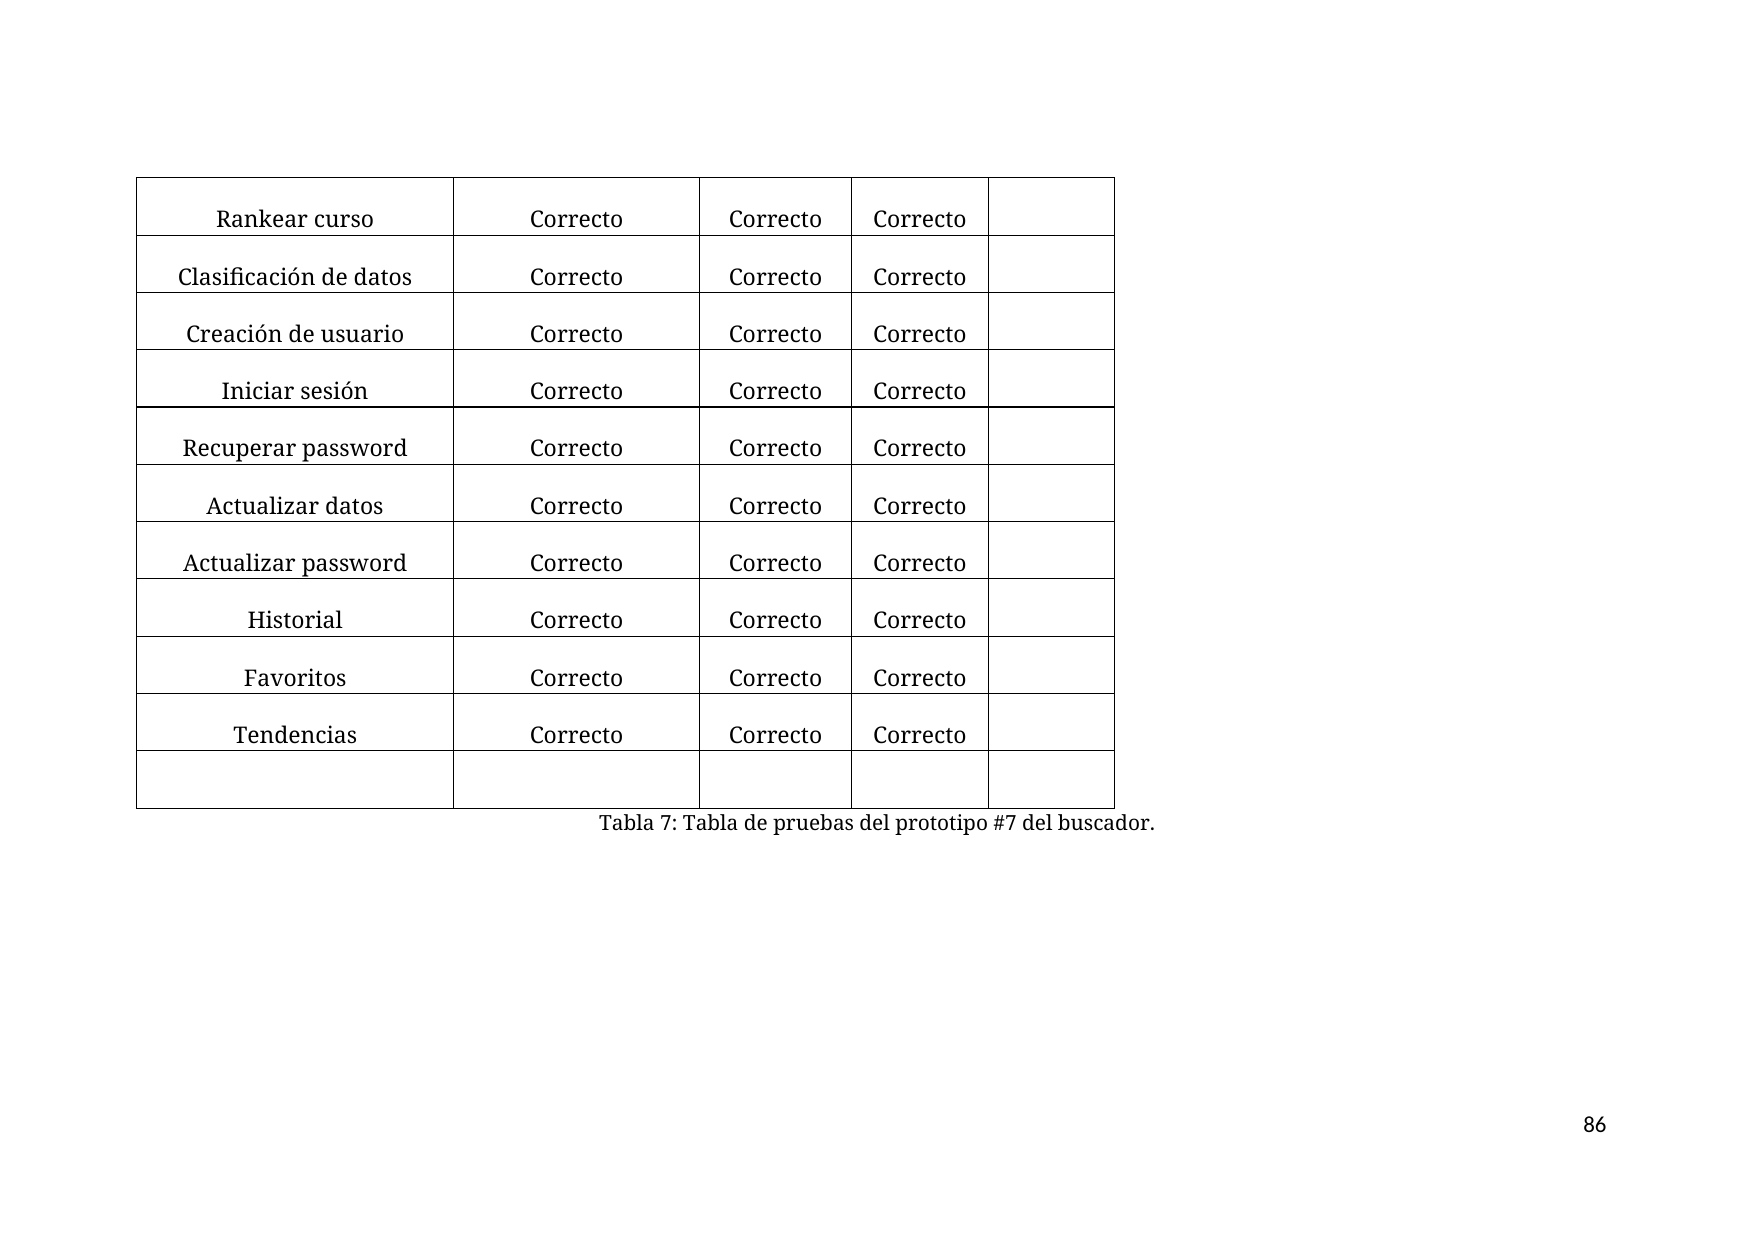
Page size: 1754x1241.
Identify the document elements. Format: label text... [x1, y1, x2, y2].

table_cell Correcto [700, 293, 851, 349]
table_cell Correcto [700, 178, 851, 234]
table_cell [989, 579, 1114, 636]
table_cell Correcto [454, 236, 699, 292]
table_cell Correcto [454, 178, 699, 234]
table_cell [989, 293, 1114, 349]
table_cell [989, 178, 1114, 234]
table_cell Clasificación de datos [137, 236, 453, 292]
table_cell [989, 236, 1114, 292]
table_cell Correcto [700, 694, 851, 750]
table_cell Iniciar sesión [137, 350, 453, 406]
table_cell Recuperar password [137, 408, 453, 464]
table_cell [700, 751, 851, 807]
table_cell [989, 350, 1114, 406]
table_cell Correcto [852, 637, 988, 693]
table_cell Correcto [700, 637, 851, 693]
table_cell Correcto [700, 465, 851, 521]
table_cell [989, 465, 1114, 521]
table_cell Correcto [454, 694, 699, 750]
table_cell Correcto [852, 178, 988, 234]
text Tabla 7: Tabla de pruebas del prototipo #7 del buscador. [148, 808, 1606, 837]
table_cell Correcto [454, 522, 699, 578]
table_cell [989, 522, 1114, 578]
table_cell Favoritos [137, 637, 453, 693]
table_cell Actualizar datos [137, 465, 453, 521]
table_cell Correcto [852, 236, 988, 292]
table_cell Correcto [454, 350, 699, 406]
table_cell Creación de usuario [137, 293, 453, 349]
table_cell Actualizar password [137, 522, 453, 578]
table_cell Tendencias [137, 694, 453, 750]
table_cell Historial [137, 579, 453, 636]
table_cell Correcto [454, 408, 699, 464]
table_cell [137, 751, 453, 807]
table_cell Correcto [852, 522, 988, 578]
table_cell Correcto [454, 293, 699, 349]
table_cell Correcto [454, 579, 699, 636]
table_cell Correcto [852, 408, 988, 464]
table_cell Correcto [852, 465, 988, 521]
table_cell [989, 637, 1114, 693]
table_cell Correcto [852, 350, 988, 406]
table_cell Correcto [700, 236, 851, 292]
table_cell Correcto [852, 293, 988, 349]
table_cell Correcto [852, 579, 988, 636]
table_cell [852, 751, 988, 807]
table_cell Correcto [700, 408, 851, 464]
table_cell Rankear curso [137, 178, 453, 234]
table_cell Correcto [700, 350, 851, 406]
table_cell [989, 751, 1114, 807]
table_cell [989, 694, 1114, 750]
table_cell Correcto [700, 579, 851, 636]
table_cell Correcto [852, 694, 988, 750]
table_cell Correcto [700, 522, 851, 578]
table_cell Correcto [454, 637, 699, 693]
table_cell [454, 751, 699, 807]
table_cell [989, 408, 1114, 464]
table_cell Correcto [454, 465, 699, 521]
